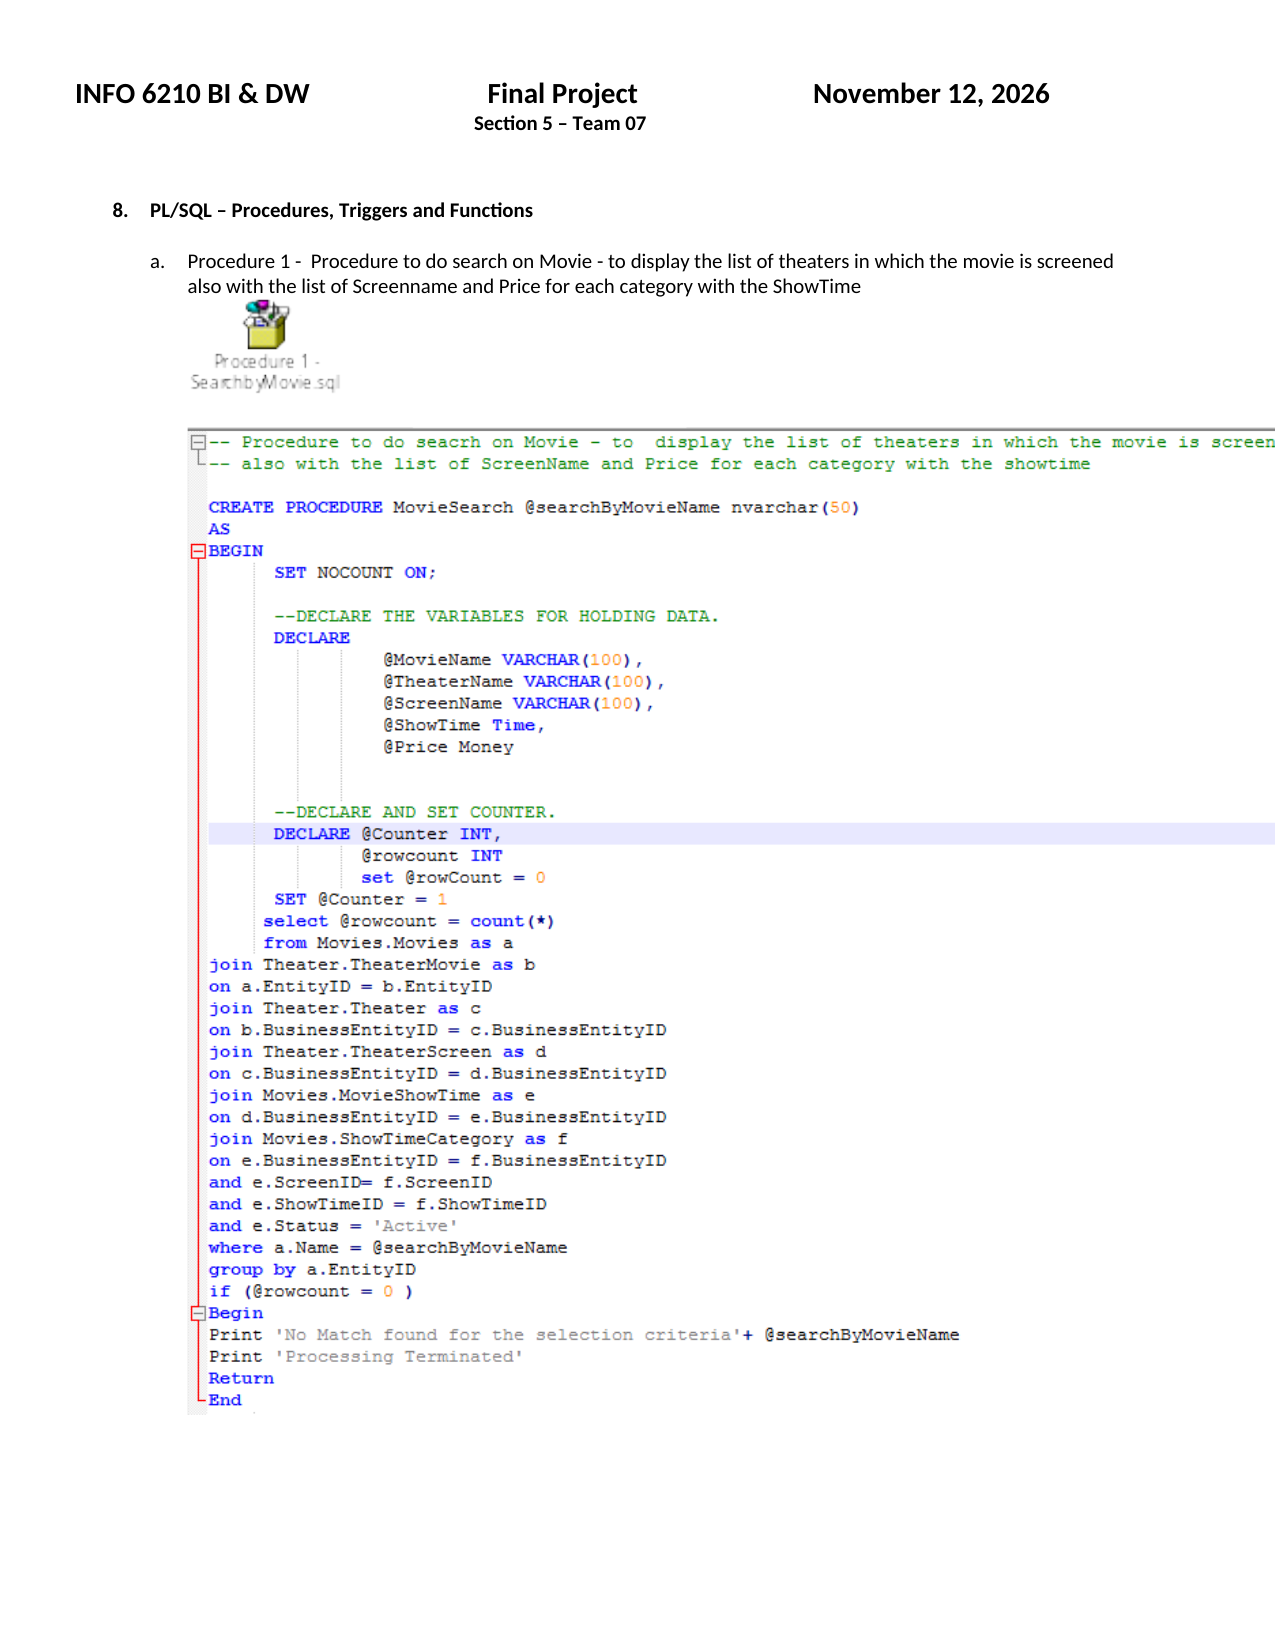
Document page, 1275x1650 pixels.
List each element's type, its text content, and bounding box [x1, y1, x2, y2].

picture [187, 427, 1275, 1415]
list PL/SQL – Procedures, Triggers and Functions [112, 197, 1200, 222]
list Procedure 1 - Procedure to do search on Movie - to display the list of theaters in which the movie is screened [150, 248, 1200, 273]
text also with the list of Screenname and Price for each category with the ShowTime [187, 273, 1200, 299]
